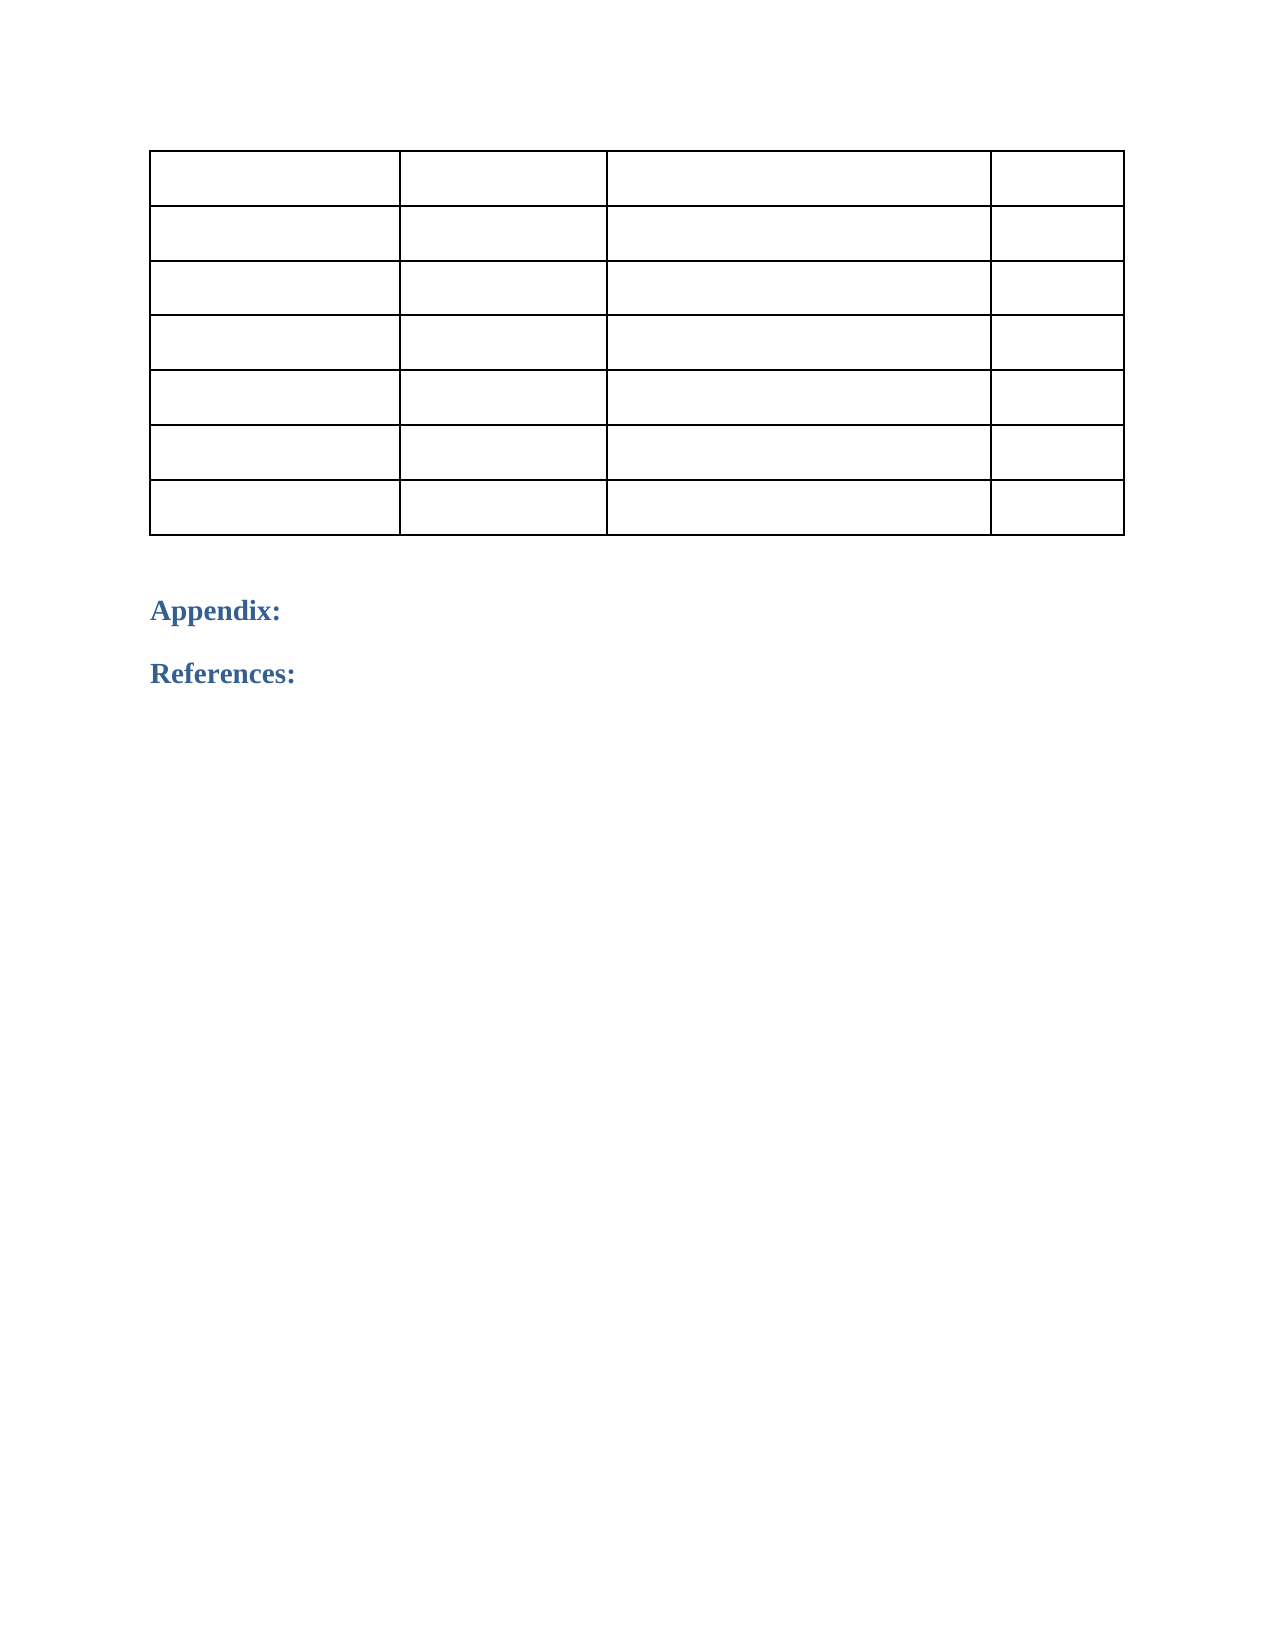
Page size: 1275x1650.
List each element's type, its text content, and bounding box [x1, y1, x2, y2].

table_cell [151, 481, 399, 533]
table_cell [151, 371, 399, 424]
table_cell [608, 262, 990, 314]
table_cell [401, 426, 606, 479]
table_cell [401, 316, 606, 369]
table_cell [992, 152, 1123, 205]
subtitle Appendix: [150, 593, 1125, 626]
table_cell [608, 371, 990, 424]
table_cell [992, 262, 1123, 314]
table_cell [401, 207, 606, 259]
table_cell [608, 426, 990, 479]
table_cell [992, 371, 1123, 424]
table_cell [608, 481, 990, 533]
table_cell [608, 316, 990, 369]
table_cell [151, 207, 399, 259]
table_cell [608, 207, 990, 259]
table_cell [401, 371, 606, 424]
table_cell [608, 152, 990, 205]
table_cell [151, 426, 399, 479]
subtitle References: [150, 656, 1125, 690]
table_cell [992, 481, 1123, 533]
table_cell [401, 262, 606, 314]
table_cell [401, 152, 606, 205]
table_cell [151, 316, 399, 369]
table_cell [151, 262, 399, 314]
table_cell [992, 207, 1123, 259]
table_cell [992, 426, 1123, 479]
table_cell [401, 481, 606, 533]
table_cell [992, 316, 1123, 369]
table_cell [151, 152, 399, 205]
